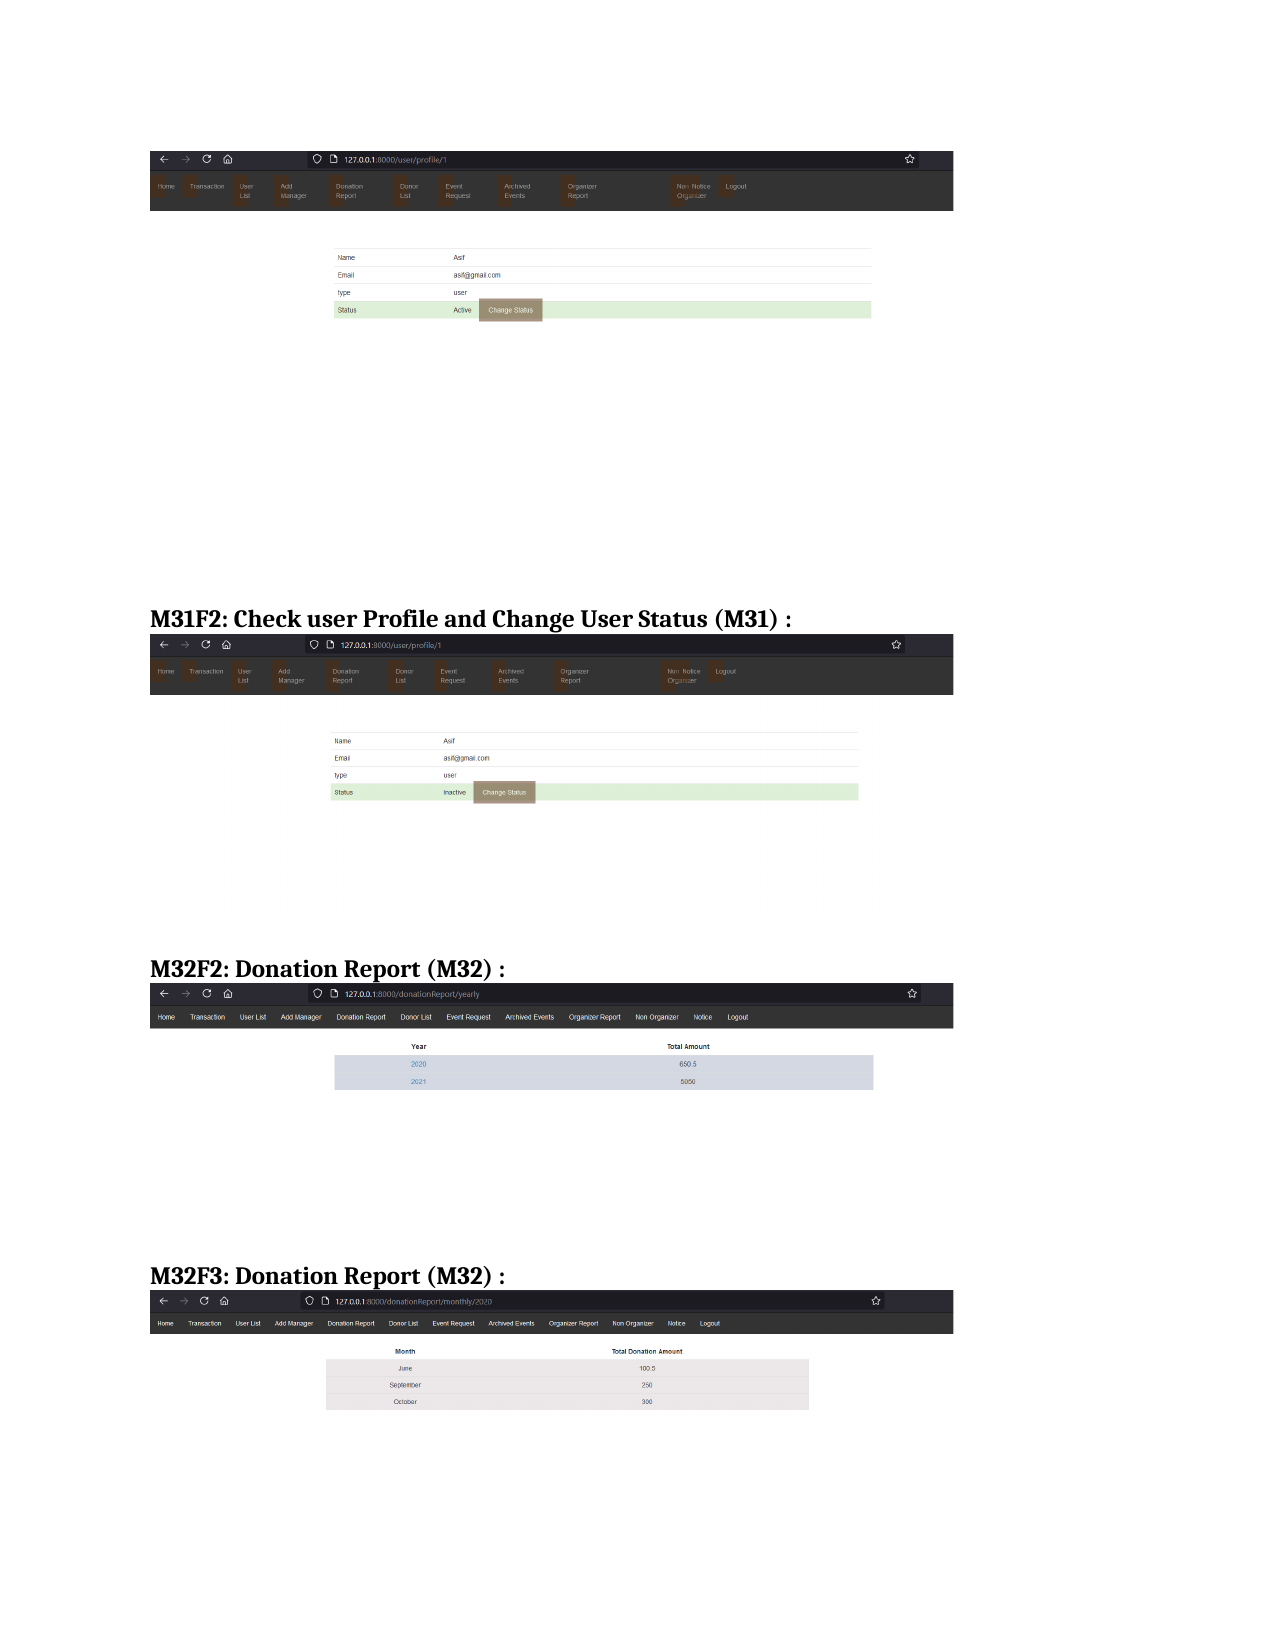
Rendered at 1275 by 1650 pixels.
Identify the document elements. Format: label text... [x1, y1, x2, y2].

picture [150, 634, 954, 926]
text M32F2: Donation Report (M32) : [150, 954, 953, 983]
text M32F3: Donation Report (M32) : [150, 1262, 953, 1290]
picture [150, 983, 954, 1234]
picture [150, 1290, 954, 1485]
text M31F2: Check user Profile and Change User Status (M31) : [150, 605, 953, 634]
picture [150, 151, 954, 462]
